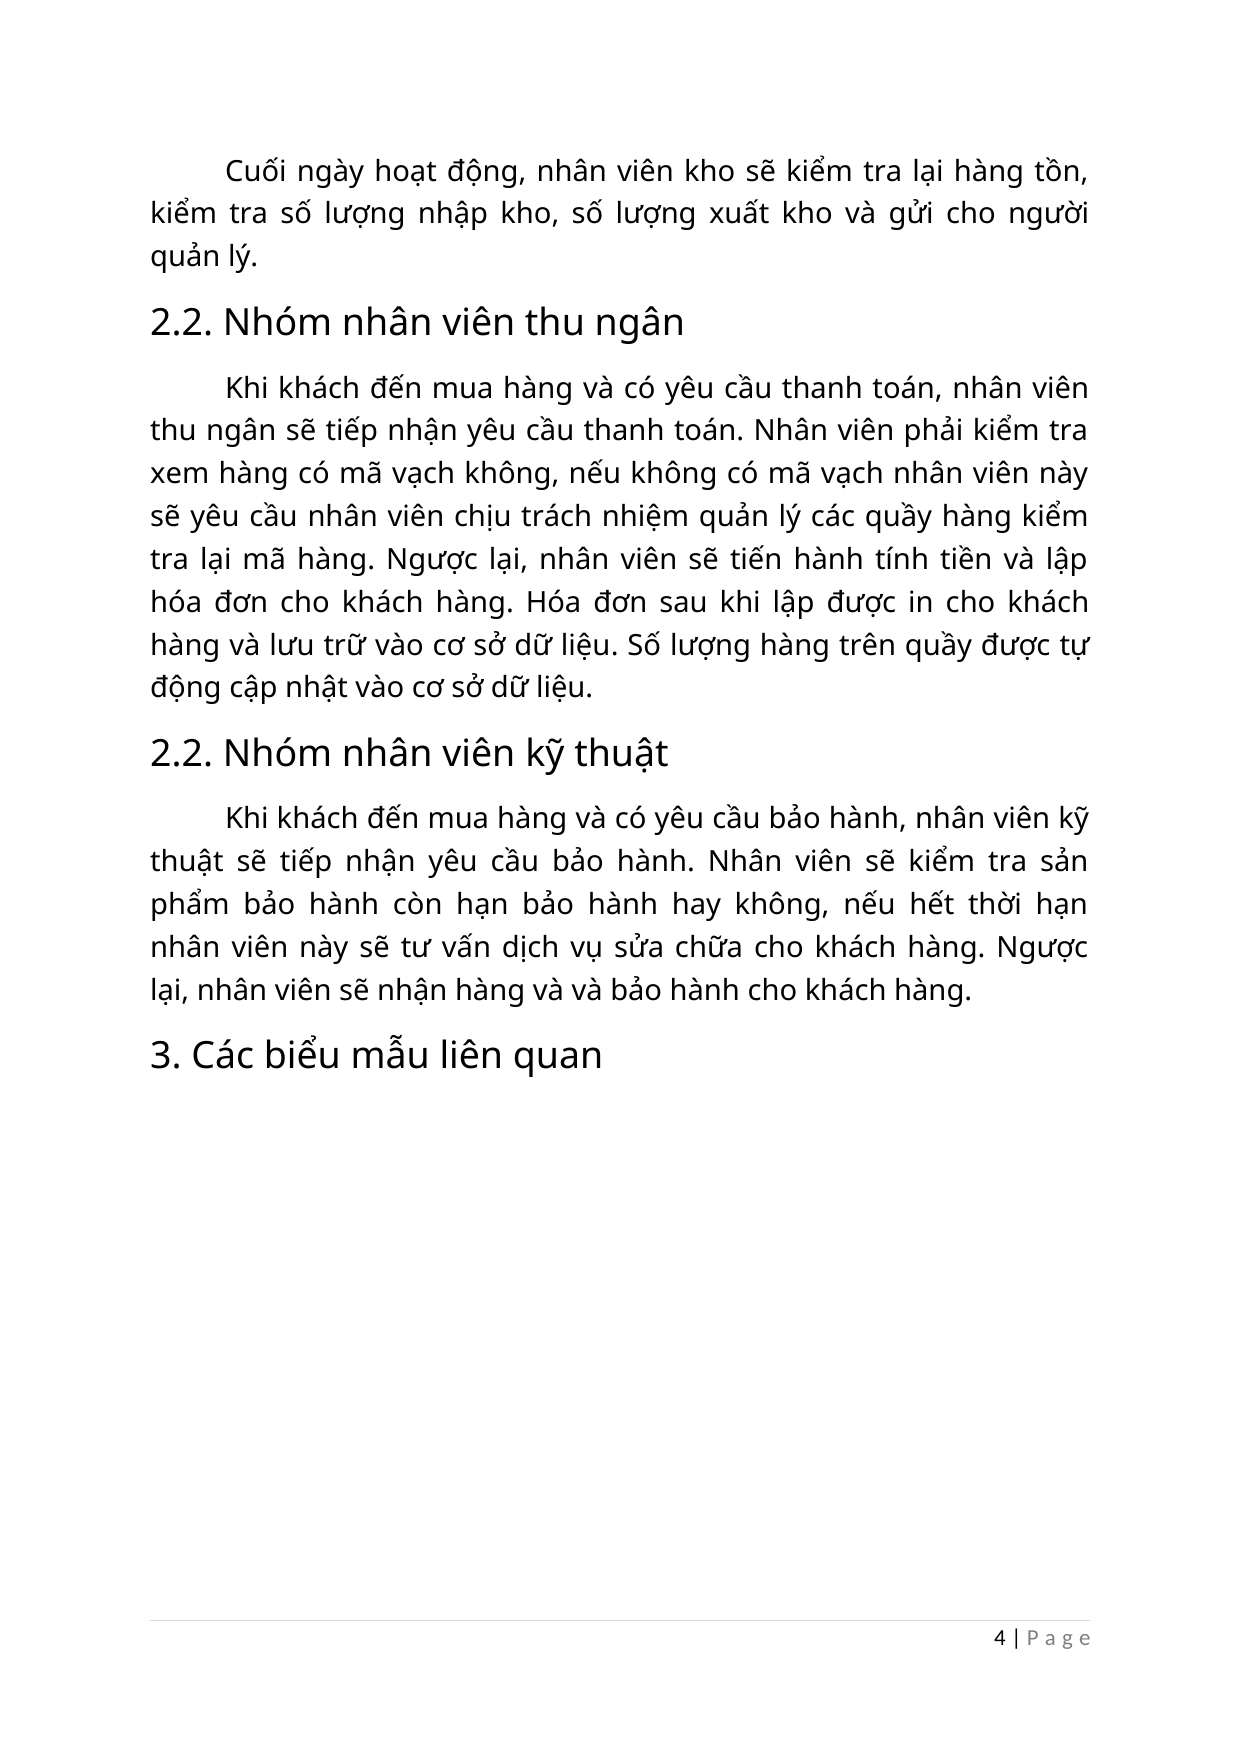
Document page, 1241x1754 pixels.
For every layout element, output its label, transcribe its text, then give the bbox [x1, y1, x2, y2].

text Khi khách đến mua hàng và có yêu cầu bảo hành, nhân viên kỹ thuật sẽ tiếp nhận yêu cầu bảo hành. Nhân viên sẽ kiểm tra sản phẩm bảo hành còn hạn bảo hành hay không, nếu hết thời hạn nhân viên này sẽ tư vấn dịch vụ sửa chữa cho khách hàng. Ngược lại, nhân viên sẽ nhận hàng và và bảo hành cho khách hàng. [150, 798, 1090, 1009]
subtitle 3. Các biểu mẫu liên quan [150, 1028, 1090, 1079]
text Cuối ngày hoạt động, nhân viên kho sẽ kiểm tra lại hàng tồn, kiểm tra số lượng nhập kho, số lượng xuất kho và gửi cho người quản lý. [150, 150, 1090, 275]
text 2.2. Nhóm nhân viên thu ngân [150, 295, 1090, 346]
text 2.2. Nhóm nhân viên kỹ thuật [150, 726, 1090, 777]
text Khi khách đến mua hàng và có yêu cầu thanh toán, nhân viên thu ngân sẽ tiếp nhận yêu cầu thanh toán. Nhân viên phải kiểm tra xem hàng có mã vạch không, nếu không có mã vạch nhân viên này sẽ yêu cầu nhân viên chịu trách nhiệm quản lý các quầy hàng kiểm tra lại mã hàng. Ngược lại, nhân viên sẽ tiến hành tính tiền và lập hóa đơn cho khách hàng. Hóa đơn sau khi lập được in cho khách hàng và lưu trữ vào cơ sở dữ liệu. Số lượng hàng trên quầy được tự động cập nhật vào cơ sở dữ liệu. [150, 367, 1090, 706]
